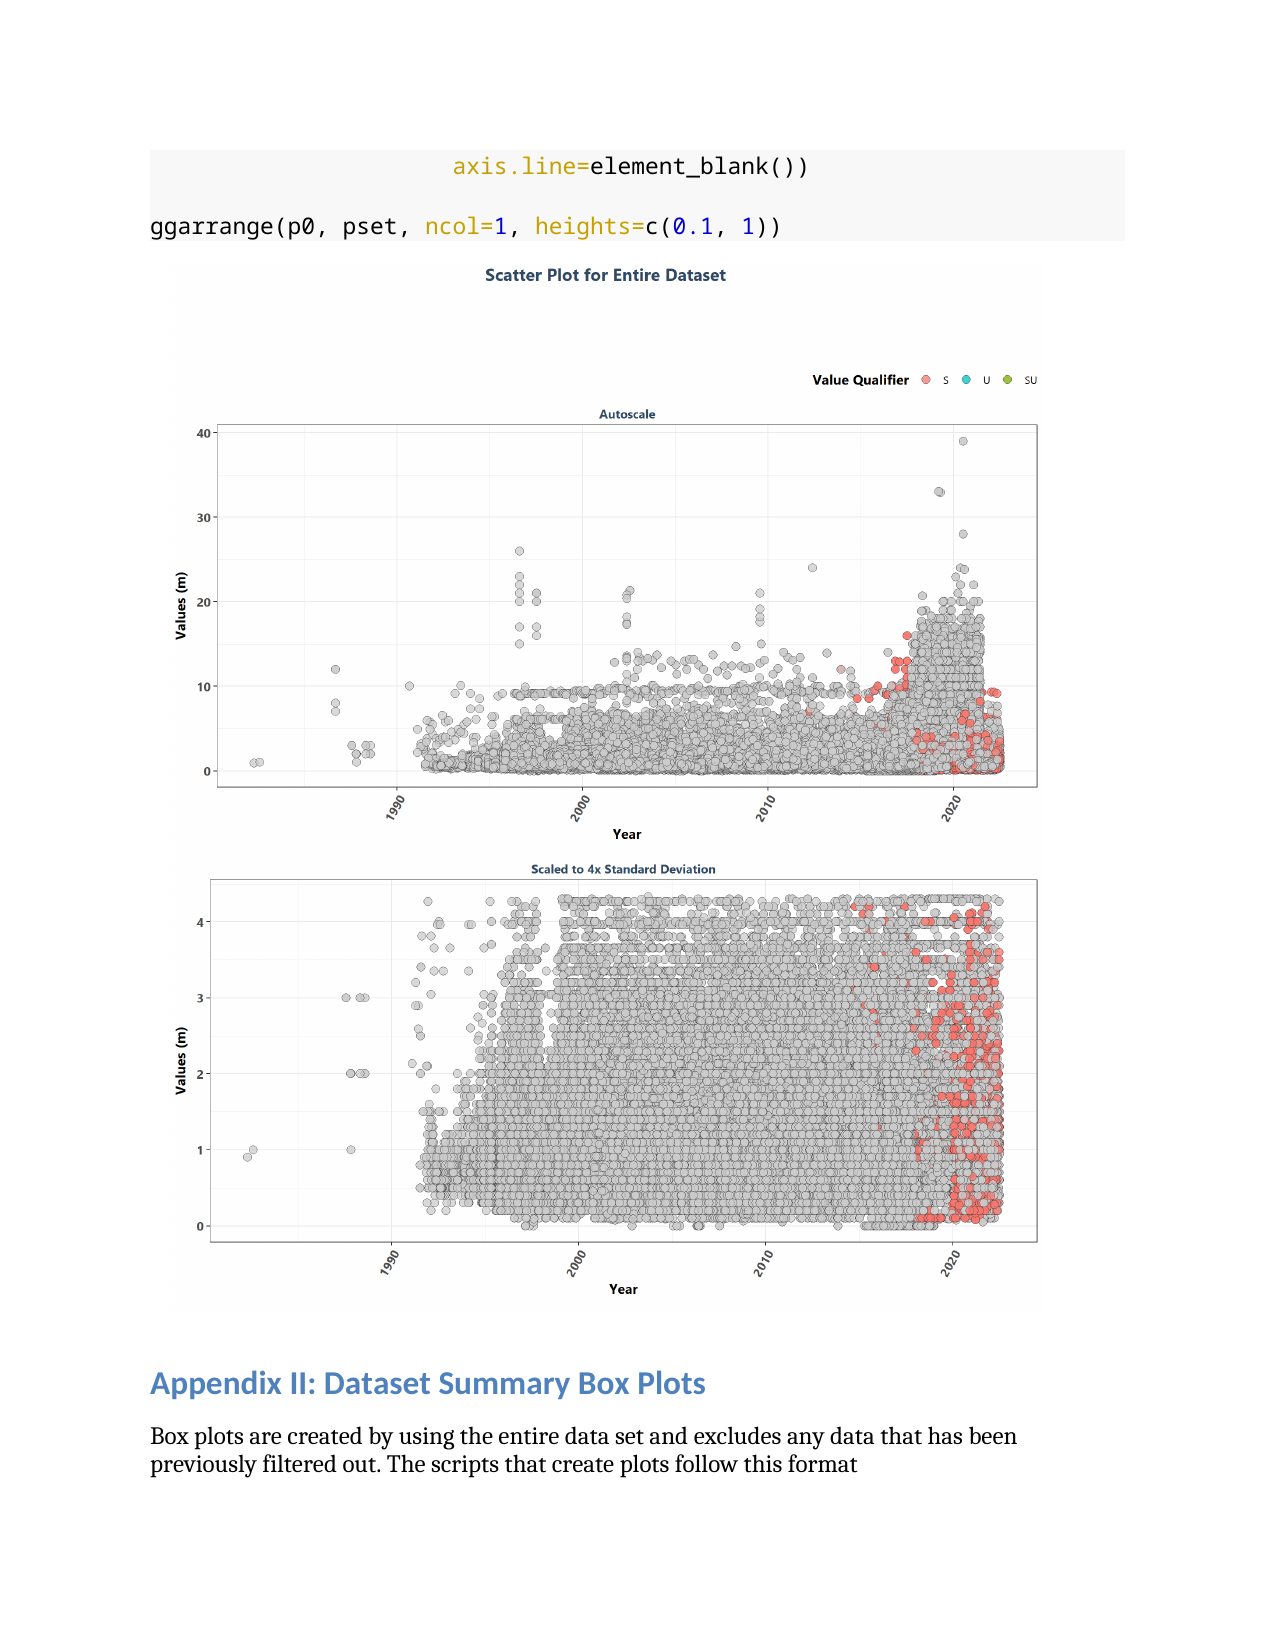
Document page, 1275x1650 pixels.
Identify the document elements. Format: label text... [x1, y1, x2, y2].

picture [168, 262, 1044, 1312]
subtitle Appendix II: Dataset Summary Box Plots [150, 1362, 1125, 1403]
text Box plots are created by using the entire data set and excludes any data that has been previously filtered out. The scripts that create plots follow this format [150, 1422, 1125, 1479]
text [150, 150, 1125, 241]
